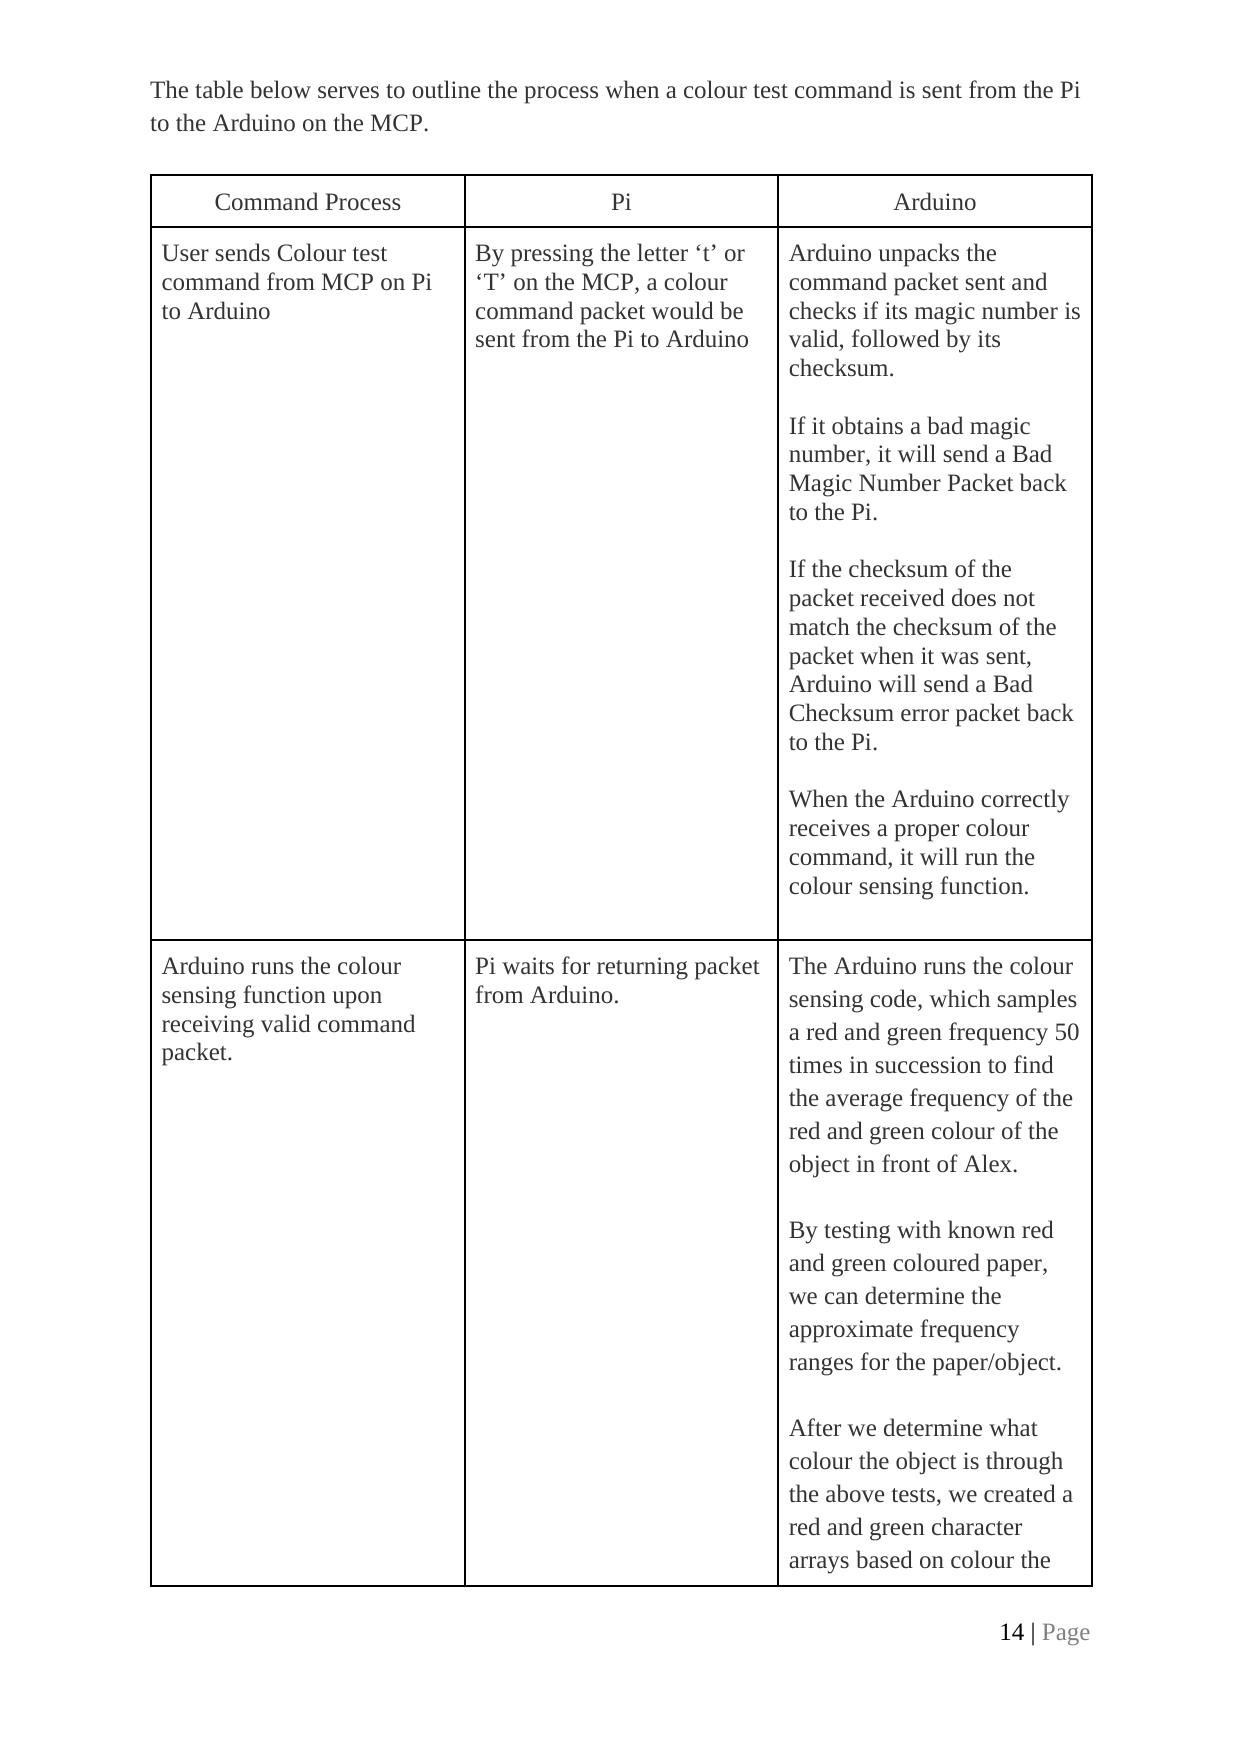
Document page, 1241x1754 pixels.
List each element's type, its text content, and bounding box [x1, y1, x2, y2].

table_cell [152, 941, 464, 1585]
table_header Pi [466, 176, 777, 226]
table_header Command Process [152, 176, 464, 226]
table_cell User sends Colour test command from MCP on Pi to Arduino [152, 228, 464, 939]
table_header Arduino [779, 176, 1091, 226]
table_cell By pressing the letter ‘t’ or ‘T’ on the MCP, a colour command packet would be sent from the Pi to Arduino [466, 228, 777, 939]
table_cell Arduino unpacks the command packet sent and checks if its magic number is valid, followed by its checksum. If it obtains a bad magic number, it will send a Bad Magic Number Packet back to the Pi. If the checksum of the packet received does not match the checksum of the packet when it was sent, Arduino will send a Bad Checksum error packet back to the Pi. When the Arduino correctly receives a proper colour command, it will run the colour sensing function. [779, 228, 1091, 939]
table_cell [779, 941, 1091, 1585]
text The table below serves to outline the process when a colour test command is sent from the Pi to the Arduino on the MCP. [150, 75, 1090, 137]
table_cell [466, 941, 777, 1585]
